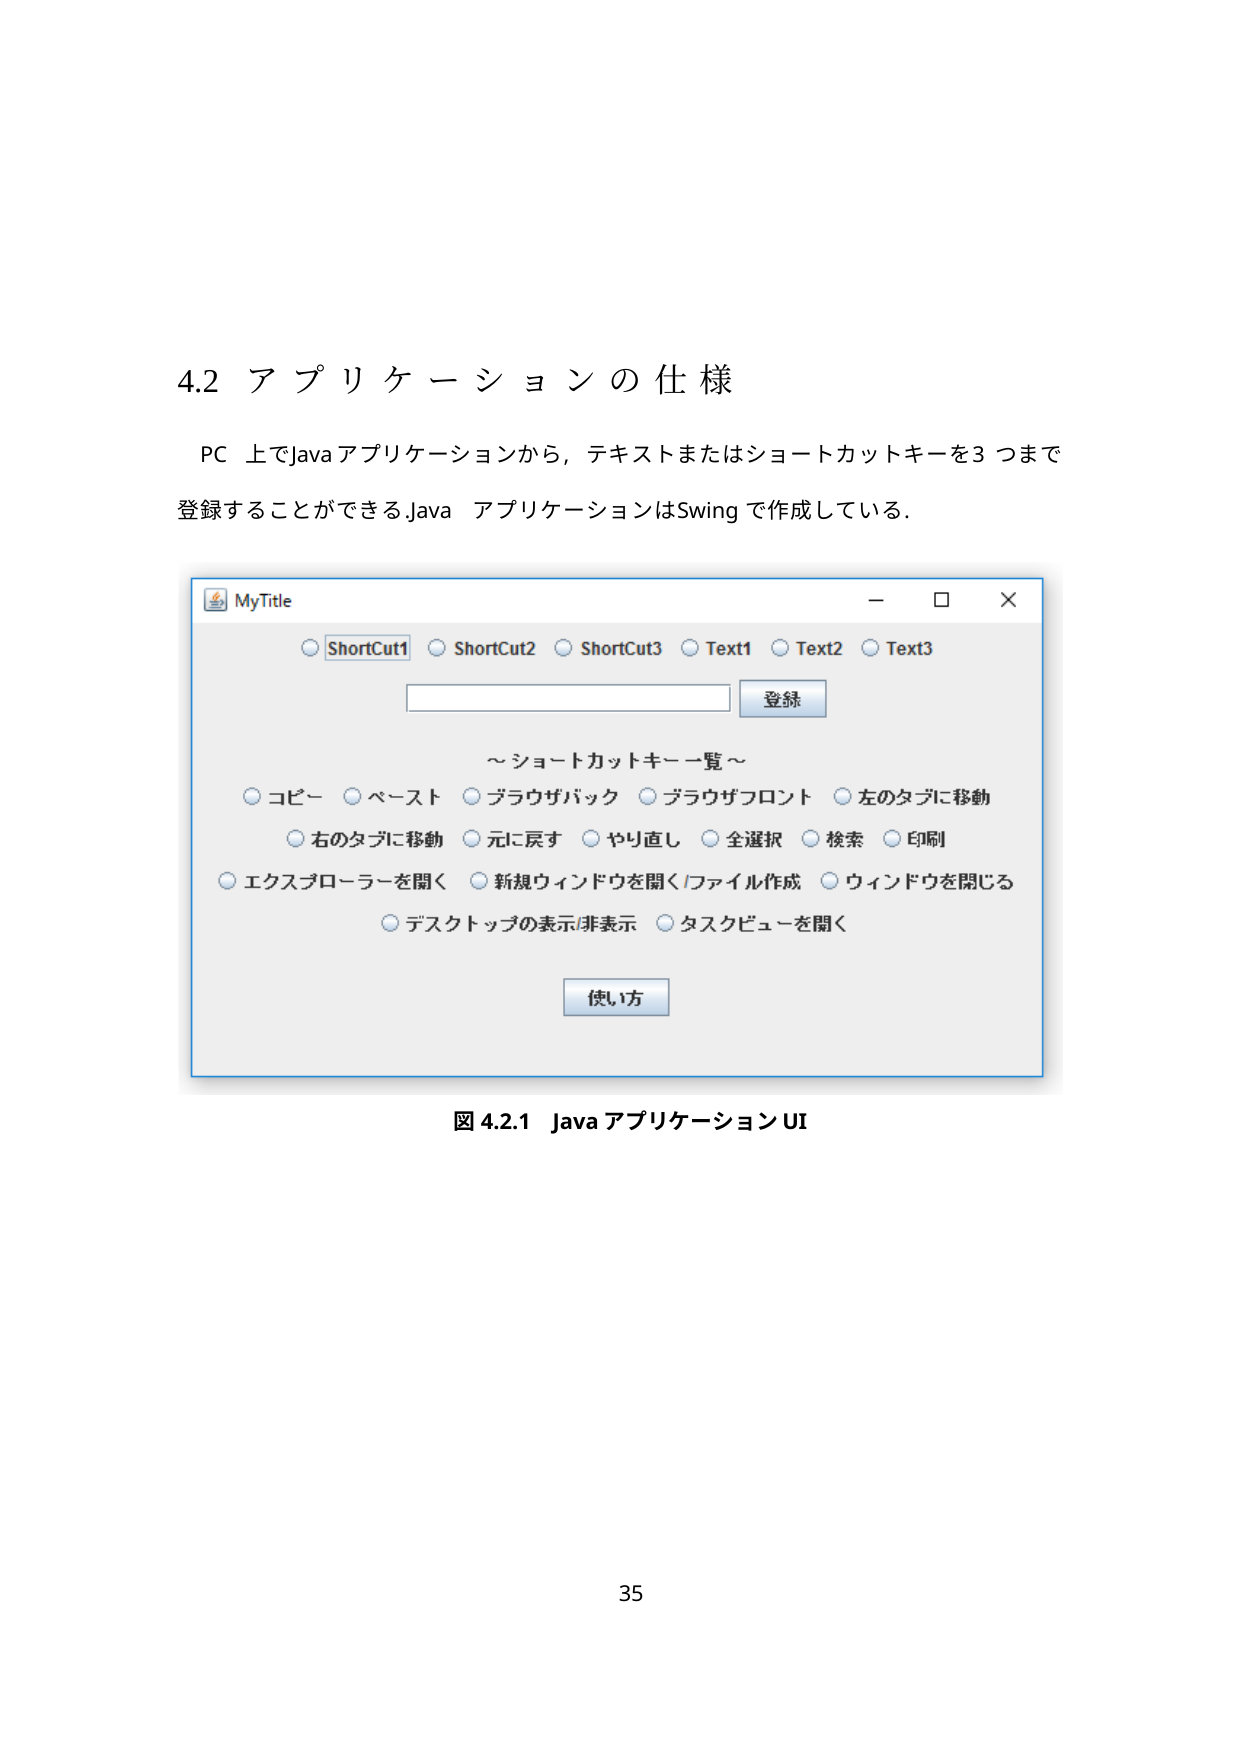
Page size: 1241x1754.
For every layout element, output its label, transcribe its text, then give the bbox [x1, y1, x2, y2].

text PC上でJavaアプリケーションから,テキストまたはショートカットキーを3つまで登録することができる.JavaアプリケーションはSwingで作成している. [177, 434, 1063, 528]
picture [178, 562, 1063, 1095]
subtitle アプリケーションの仕様 [177, 340, 1063, 415]
